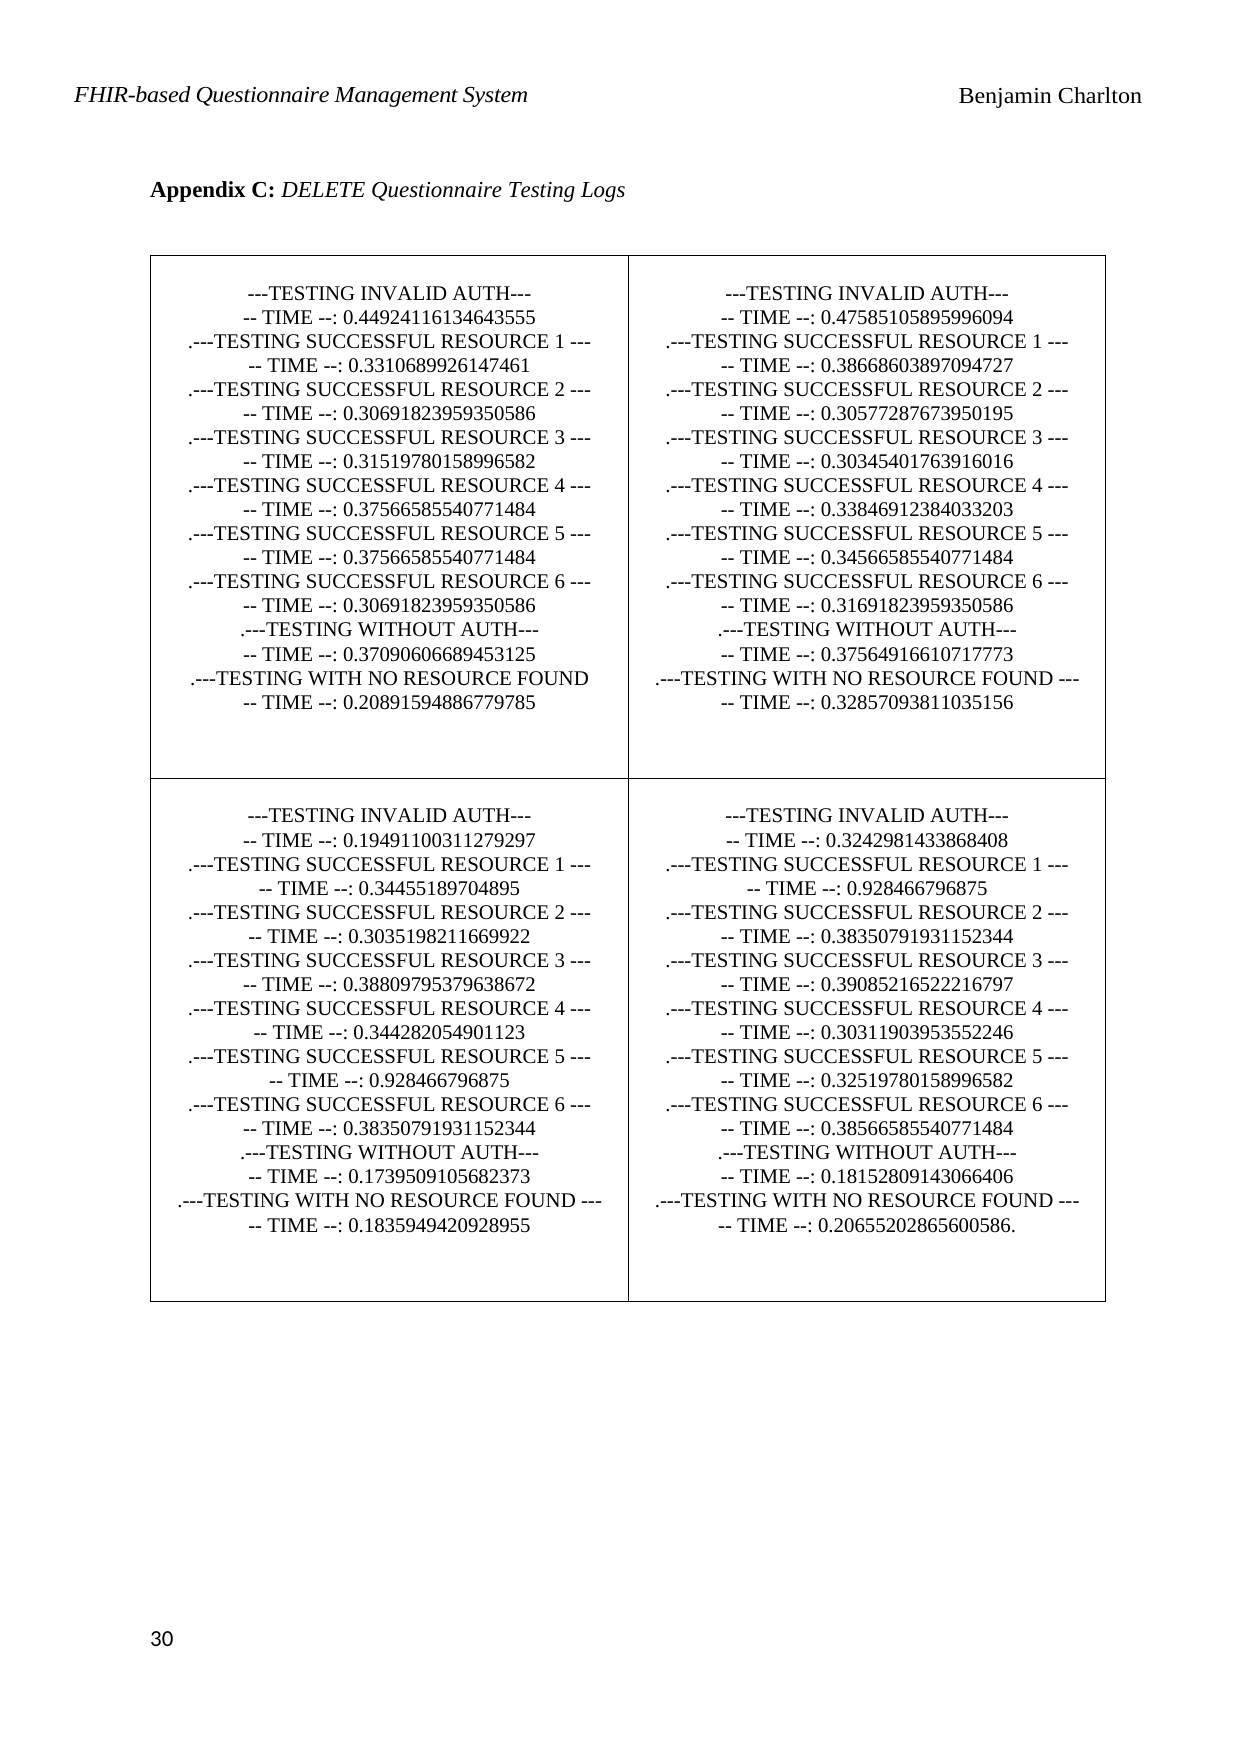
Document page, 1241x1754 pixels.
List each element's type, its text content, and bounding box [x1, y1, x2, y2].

text Appendix C: DELETE Questionnaire Testing Logs [150, 176, 1090, 203]
table_header ---TESTING INVALID AUTH--- -- TIME --: 0.47585105895996094 .---TESTING SUCCESSFUL RESOURCE 1 --- -- TIME --: 0.38668603897094727 .---TESTING SUCCESSFUL RESOURCE 2 --- -- TIME --: 0.30577287673950195 .---TESTING SUCCESSFUL RESOURCE 3 --- -- TIME --: 0.30345401763916016 .---TESTING SUCCESSFUL RESOURCE 4 --- -- TIME --: 0.33846912384033203 .---TESTING SUCCESSFUL RESOURCE 5 --- -- TIME --: 0.34566585540771484 .---TESTING SUCCESSFUL RESOURCE 6 --- -- TIME --: 0.31691823959350586 .---TESTING WITHOUT AUTH--- -- TIME --: 0.37564916610717773 .---TESTING WITH NO RESOURCE FOUND --- -- TIME --: 0.32857093811035156 [629, 256, 1105, 778]
table_cell ---TESTING INVALID AUTH--- -- TIME --: 0.3242981433868408 .---TESTING SUCCESSFUL RESOURCE 1 --- -- TIME --: 0.928466796875 .---TESTING SUCCESSFUL RESOURCE 2 --- -- TIME --: 0.38350791931152344 .---TESTING SUCCESSFUL RESOURCE 3 --- -- TIME --: 0.39085216522216797 .---TESTING SUCCESSFUL RESOURCE 4 --- -- TIME --: 0.30311903953552246 .---TESTING SUCCESSFUL RESOURCE 5 --- -- TIME --: 0.32519780158996582 .---TESTING SUCCESSFUL RESOURCE 6 --- -- TIME --: 0.38566585540771484 .---TESTING WITHOUT AUTH--- -- TIME --: 0.18152809143066406 .---TESTING WITH NO RESOURCE FOUND --- -- TIME --: 0.20655202865600586. [629, 779, 1105, 1301]
table_header ---TESTING INVALID AUTH--- -- TIME --: 0.44924116134643555 .---TESTING SUCCESSFUL RESOURCE 1 --- -- TIME --: 0.3310689926147461 .---TESTING SUCCESSFUL RESOURCE 2 --- -- TIME --: 0.30691823959350586 .---TESTING SUCCESSFUL RESOURCE 3 --- -- TIME --: 0.31519780158996582 .---TESTING SUCCESSFUL RESOURCE 4 --- -- TIME --: 0.37566585540771484 .---TESTING SUCCESSFUL RESOURCE 5 --- -- TIME --: 0.37566585540771484 .---TESTING SUCCESSFUL RESOURCE 6 --- -- TIME --: 0.30691823959350586 .---TESTING WITHOUT AUTH--- -- TIME --: 0.37090606689453125 .---TESTING WITH NO RESOURCE FOUND -- TIME --: 0.20891594886779785 [151, 256, 628, 778]
table_cell ---TESTING INVALID AUTH--- -- TIME --: 0.19491100311279297 .---TESTING SUCCESSFUL RESOURCE 1 --- -- TIME --: 0.34455189704895 .---TESTING SUCCESSFUL RESOURCE 2 --- -- TIME --: 0.3035198211669922 .---TESTING SUCCESSFUL RESOURCE 3 --- -- TIME --: 0.38809795379638672 .---TESTING SUCCESSFUL RESOURCE 4 --- -- TIME --: 0.344282054901123 .---TESTING SUCCESSFUL RESOURCE 5 --- -- TIME --: 0.928466796875 .---TESTING SUCCESSFUL RESOURCE 6 --- -- TIME --: 0.38350791931152344 .---TESTING WITHOUT AUTH--- -- TIME --: 0.1739509105682373 .---TESTING WITH NO RESOURCE FOUND --- -- TIME --: 0.1835949420928955 [151, 779, 628, 1301]
